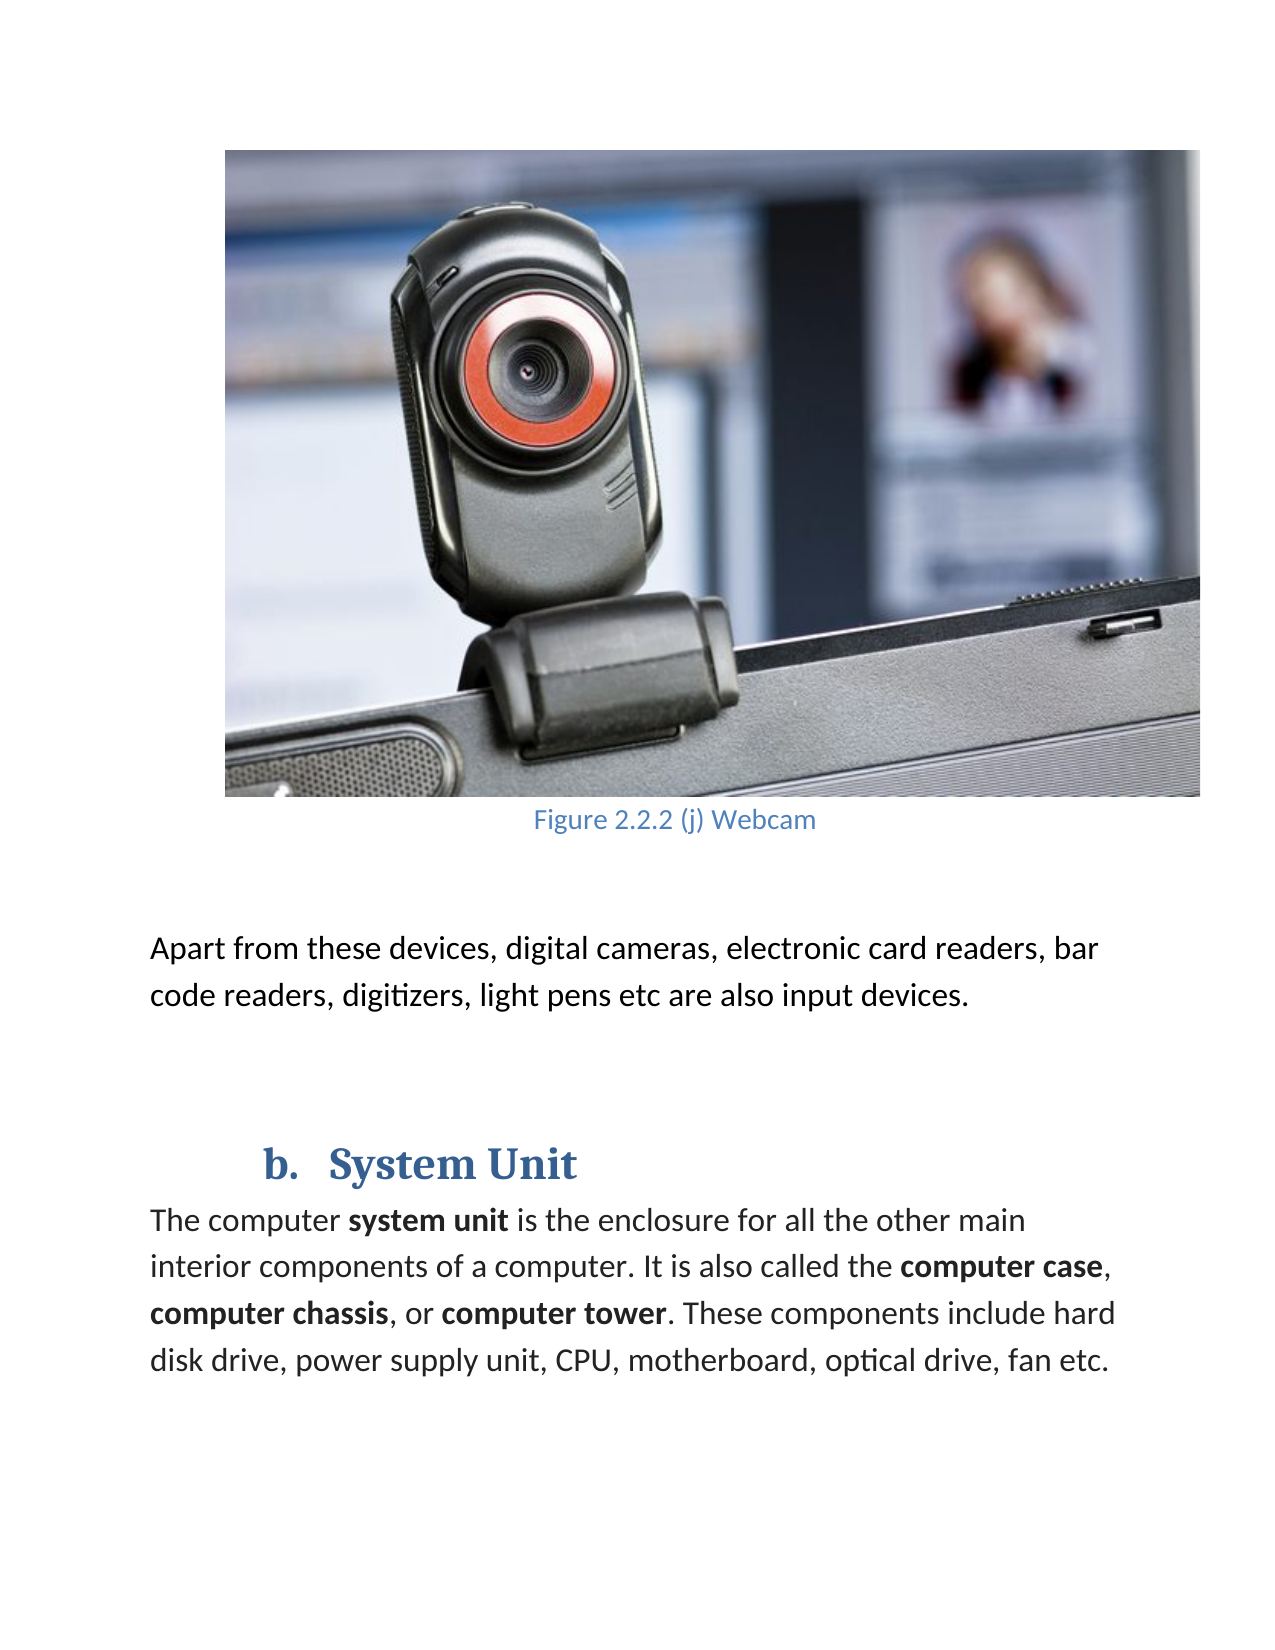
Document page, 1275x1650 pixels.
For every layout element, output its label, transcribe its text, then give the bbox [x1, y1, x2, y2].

list Figure 2.2.2 (j) Webcam [225, 801, 1125, 836]
subtitle System Unit [262, 1138, 1125, 1191]
picture [225, 150, 1200, 797]
text The computer system unit is the enclosure for all the other main interior components of a computer. It is also called the computer case, computer chassis, or computer tower. These components include hard disk drive, power supply unit, CPU, motherboard, optical drive, fan etc. [150, 1198, 1125, 1379]
text Apart from these devices, digital cameras, electronic card readers, bar code readers, digitizers, light pens etc are also input devices. [150, 927, 1125, 1014]
